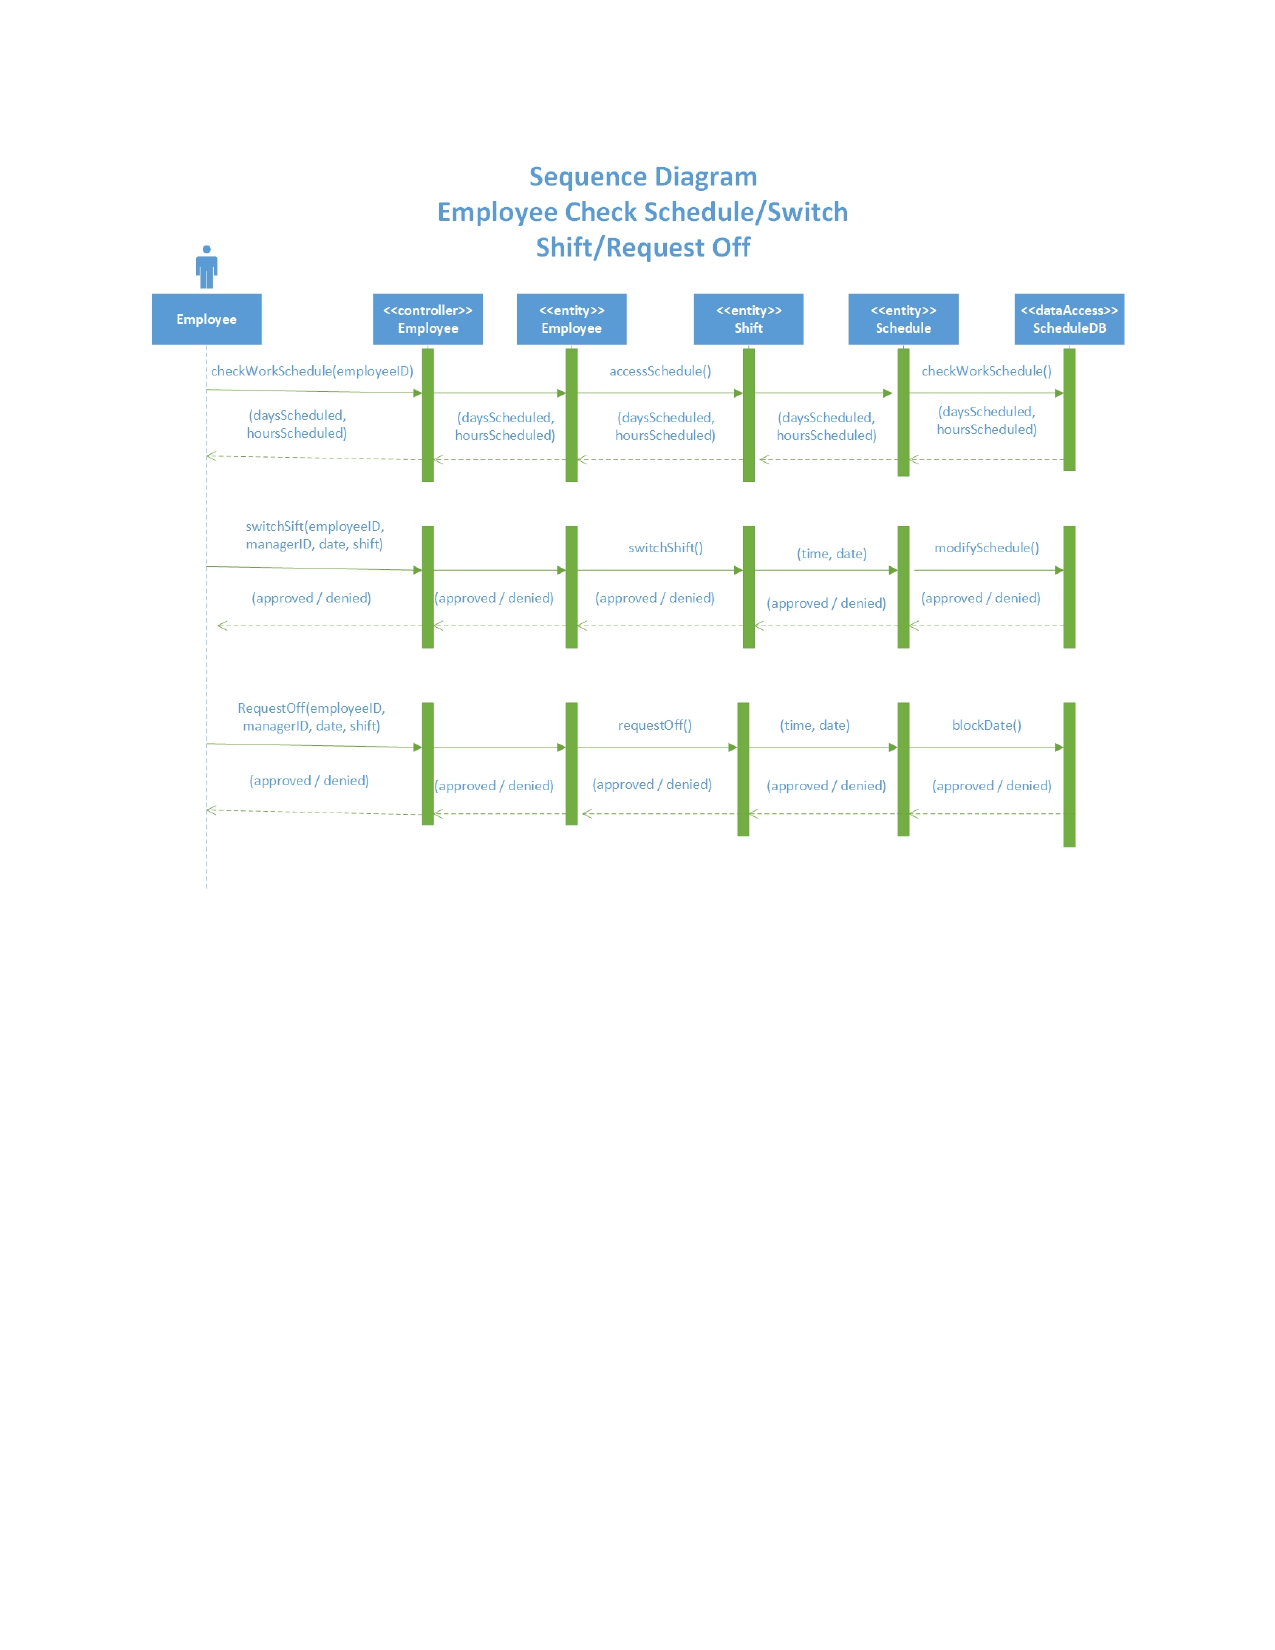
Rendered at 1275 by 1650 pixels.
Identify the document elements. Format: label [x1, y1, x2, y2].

picture [150, 150, 1125, 892]
